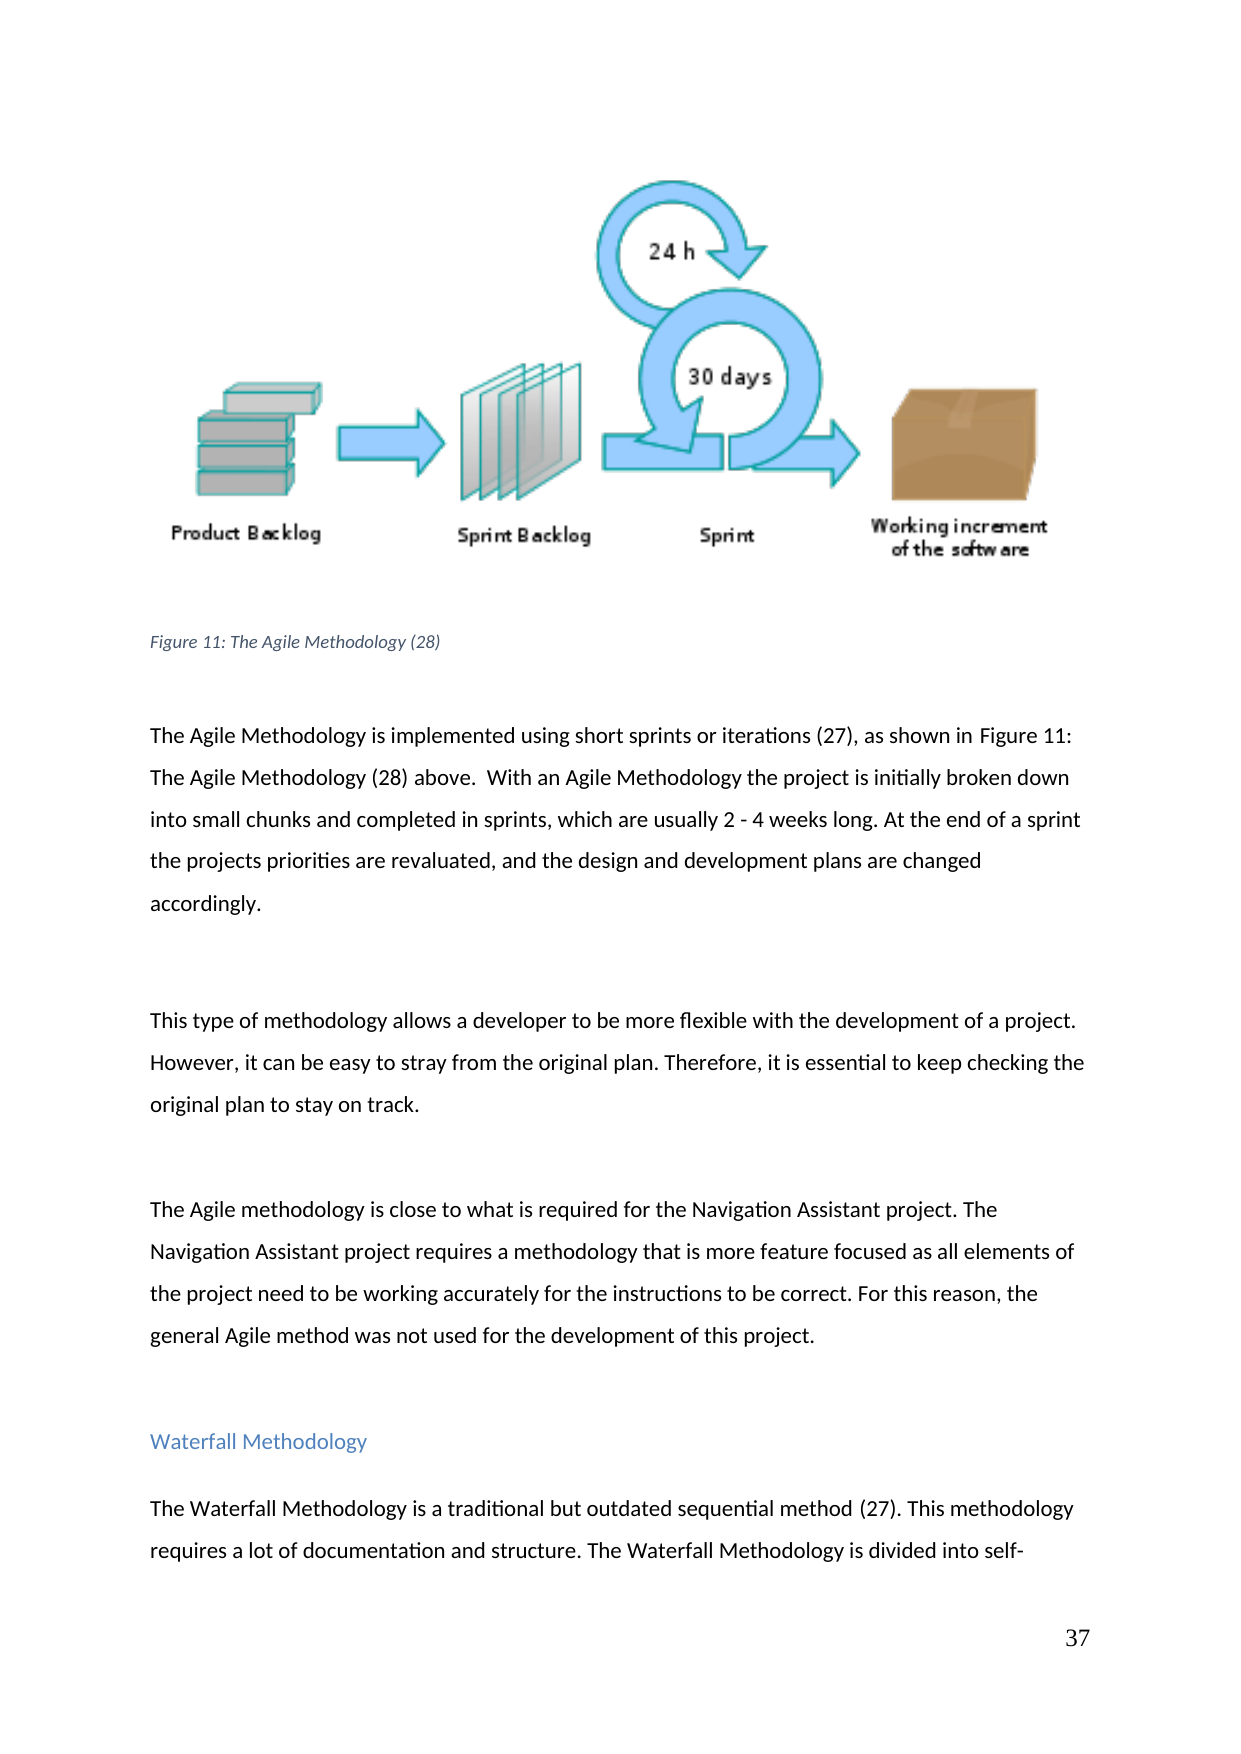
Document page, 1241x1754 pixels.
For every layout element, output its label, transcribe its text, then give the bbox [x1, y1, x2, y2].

text The Agile Methodology is implemented using short sprints or iterations (27), as shown in Figure 11 above. With an Agile Methodology the project is initially broken down into small chunks and completed in sprints, which are usually 2 - 4 weeks long. At the end of a sprint the projects priorities are revaluated, and the design and development plans are changed accordingly. [150, 721, 1090, 917]
text Waterfall Methodology [150, 1427, 1090, 1455]
text This type of methodology allows a developer to be more flexible with the development of a project. However, it can be easy to stray from the original plan. Therefore, it is essential to keep checking the original plan to stay on track. [150, 1006, 1090, 1118]
text The Agile methodology is close to what is required for the Navigation Assistant project. The Navigation Assistant project requires a methodology that is more feature focused as all elements of the project need to be working accurately for the instructions to be correct. For this reason, the general Agile method was not used for the development of this project. [150, 1195, 1090, 1349]
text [150, 1494, 1090, 1564]
picture [150, 150, 1073, 612]
